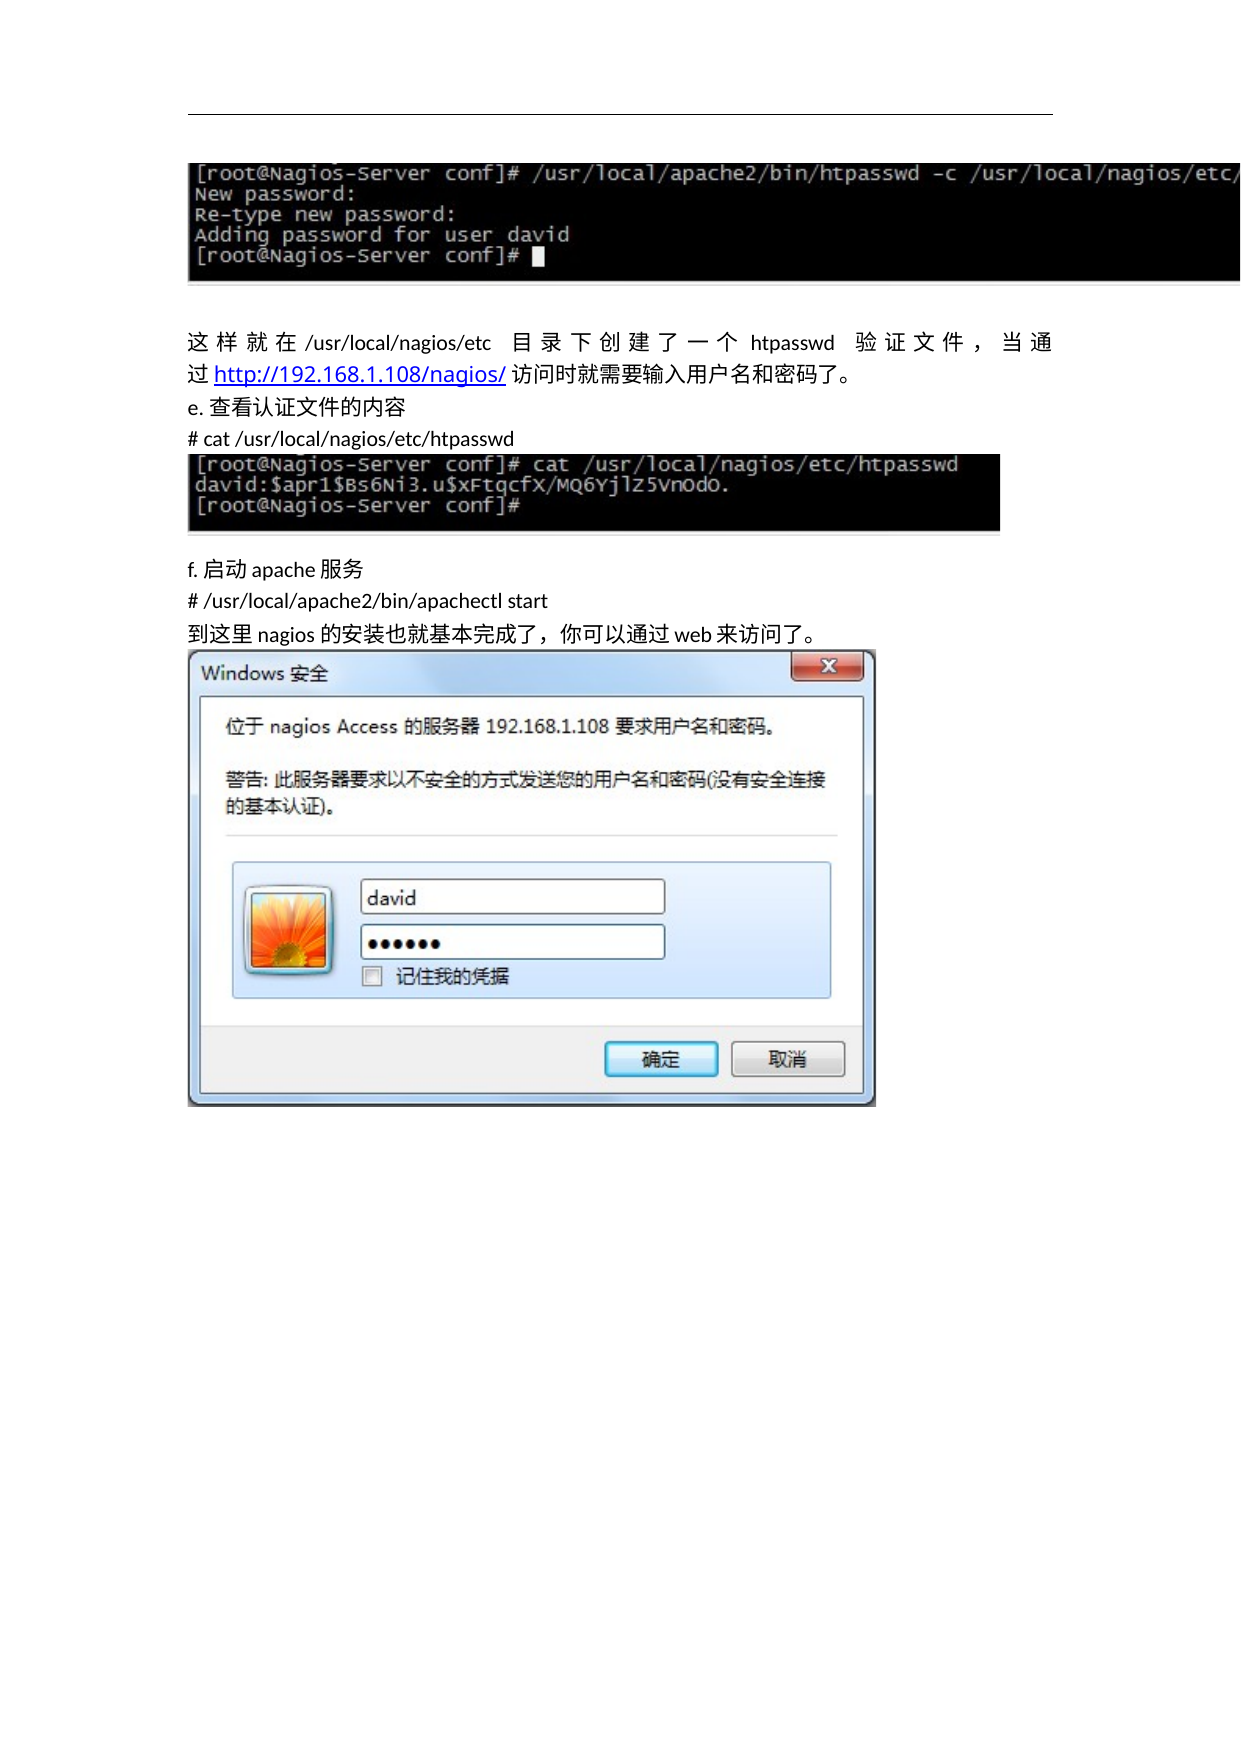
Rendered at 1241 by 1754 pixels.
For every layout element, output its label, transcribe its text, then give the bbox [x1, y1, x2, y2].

text 这样就在/usr/local/nagios/etc 目录下创建了一个htpasswd 验证文件，当通过http://192.168.1.108/nagios/ 访问时就需要输入用户名和密码了。 [187, 286, 1053, 389]
picture [187, 454, 1001, 536]
text # cat /usr/local/nagios/etc/htpasswd [187, 422, 1053, 454]
text e. 查看认证文件的内容 [187, 389, 1053, 422]
text 到这里nagios 的安装也就基本完成了，你可以通过web来访问了。 [187, 617, 1053, 649]
picture [187, 649, 877, 1107]
text # /usr/local/apache2/bin/apachectl start [187, 584, 1053, 617]
text f. 启动apache 服务 [187, 552, 1053, 584]
picture [187, 163, 1241, 286]
